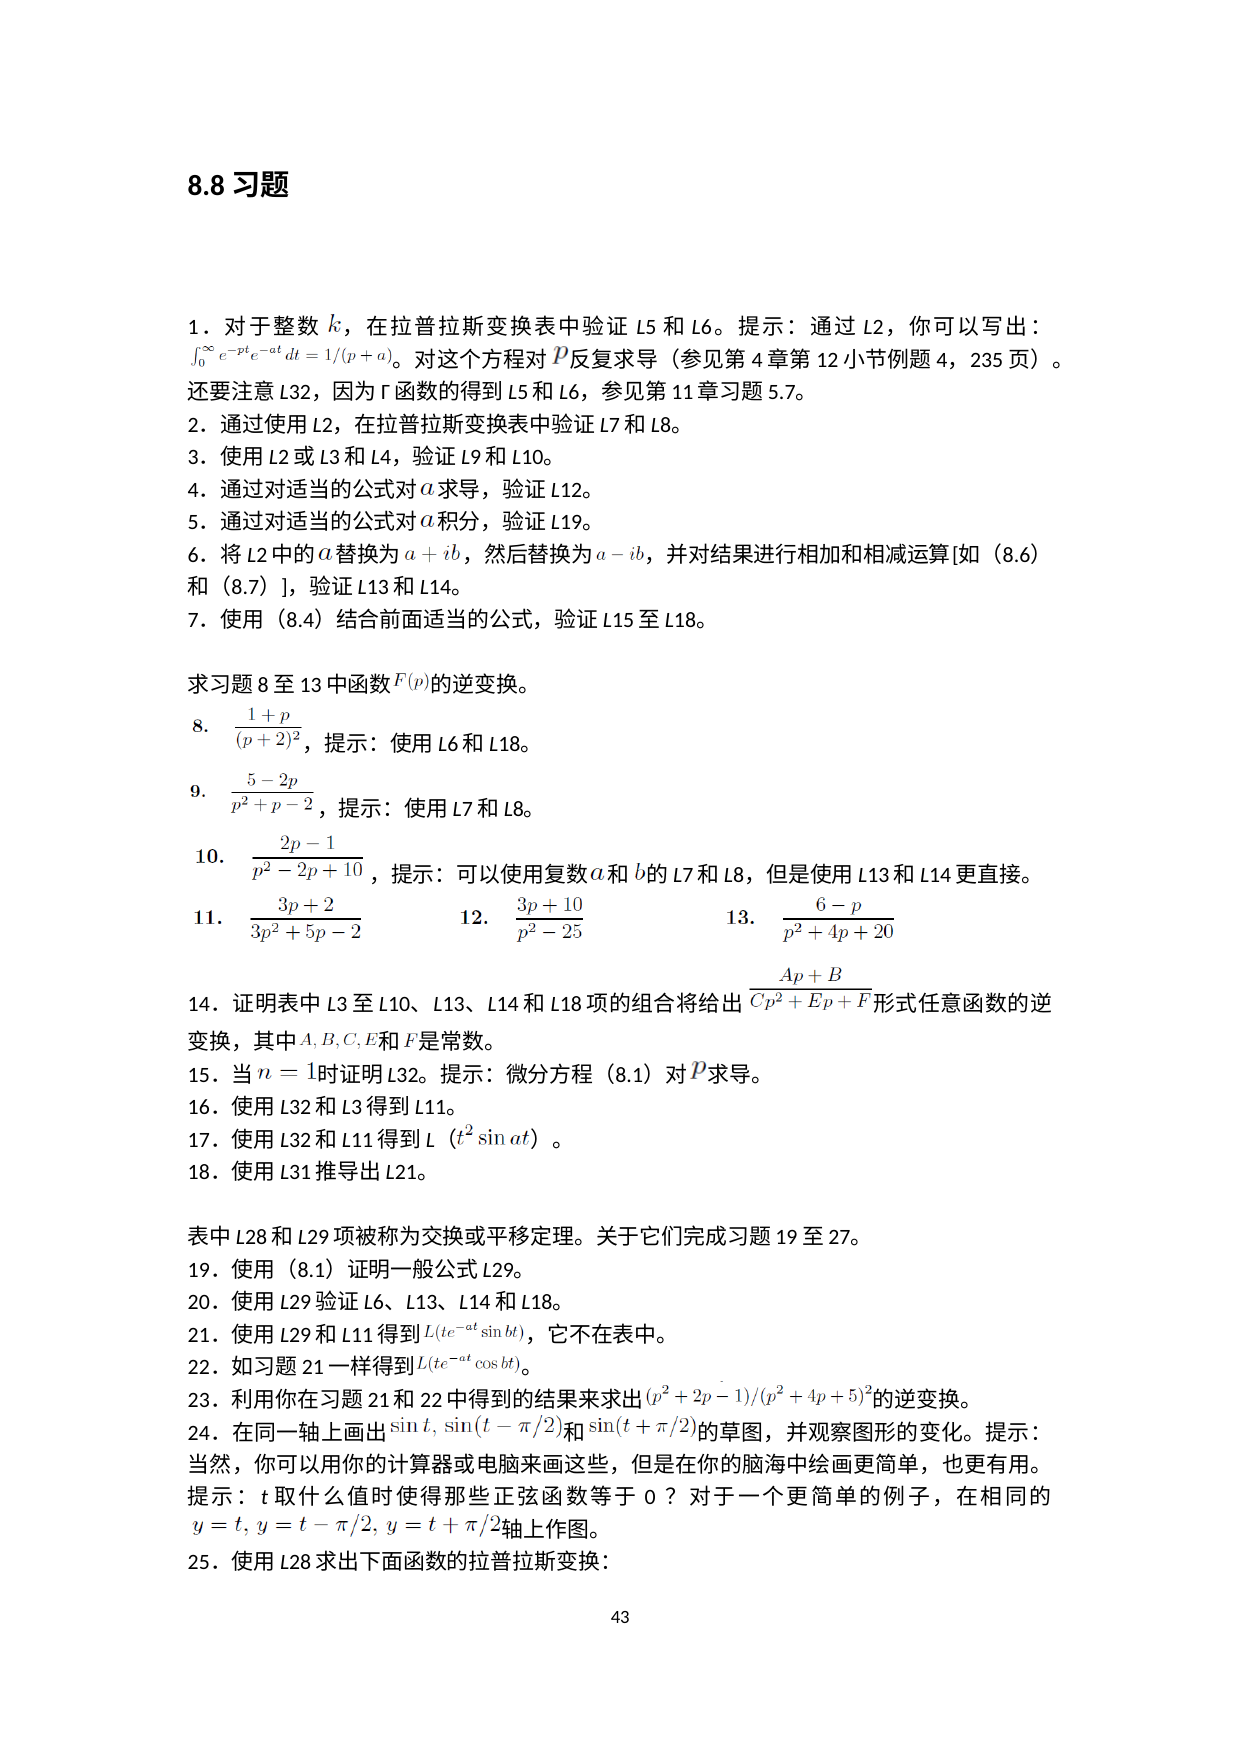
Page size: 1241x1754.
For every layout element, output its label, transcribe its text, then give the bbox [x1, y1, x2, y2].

text ，提示：使用L7和L8。 [187, 764, 1053, 829]
picture [743, 965, 873, 1012]
text 5．通过对适当的公式对积分，验证L19。 [187, 504, 1053, 536]
text ，提示：可以使用复数和的L7和L8，但是使用L13和L14更直接。 [187, 829, 1053, 894]
text 7．使用（8.4）结合前面适当的公式，验证L15至L18。 [187, 601, 1053, 634]
picture [387, 1414, 564, 1440]
text 表中L28和L29项被称为交换或平移定理。关于它们完成习题19至27。 [187, 1219, 1053, 1251]
picture [187, 893, 901, 945]
picture [548, 341, 570, 368]
picture [400, 539, 462, 563]
text 4．通过对适当的公式对求导，验证L12。 [187, 471, 1053, 504]
picture [187, 769, 317, 817]
picture [585, 1414, 698, 1440]
picture [321, 309, 343, 335]
picture [296, 1030, 379, 1050]
picture [417, 475, 437, 498]
text 25．使用L28求出下面函数的拉普拉斯变换： [187, 1544, 1053, 1576]
picture [643, 1381, 873, 1408]
text 19．使用（8.1）证明一般公式L29。 [187, 1251, 1053, 1284]
picture [587, 860, 608, 883]
text 求习题8至13中函数的逆变换。 [187, 666, 1053, 699]
picture [315, 540, 335, 563]
text 6．将L2中的替换为，然后替换为，并对结果进行相加和相减运算[如（8.6）和（8.7）]，验证L13和L14。 [187, 536, 1053, 601]
picture [187, 1511, 502, 1538]
text 16．使用L32和L3得到L11。 [187, 1089, 1053, 1121]
text 22．如习题21一样得到。 [187, 1349, 1053, 1381]
picture [456, 1121, 530, 1148]
text 23．利用你在习题21和22中得到的结果来求出的逆变换。 [187, 1381, 1053, 1414]
text 14．证明表中L3至L10、L13、L14和L18项的组合将给出形式任意函数的逆变换，其中和是常数。 [187, 959, 1053, 1056]
text 24．在同一轴上画出和的草图，并观察图形的变化。提示：当然，你可以用你的计算器或电脑来画这些，但是在你的脑海中绘画更简单，也更有用。提示：t取什么值时使得那些正弦函数等于0 ？对于一个更简单的例子，在相同的轴上作图。 [187, 1414, 1053, 1544]
picture [187, 343, 393, 368]
picture [628, 857, 647, 883]
text ，提示：使用L6和L18。 [187, 699, 1053, 764]
picture [417, 507, 437, 530]
picture [421, 1318, 526, 1343]
picture [253, 1061, 317, 1083]
picture [187, 833, 369, 883]
text 15．当时证明L32。提示：微分方程（8.1）对求导。 [187, 1056, 1053, 1089]
picture [400, 1030, 419, 1050]
picture [391, 667, 431, 693]
picture [187, 705, 303, 752]
picture [593, 543, 645, 563]
text 1．对于整数，在拉普拉斯变换表中验证L5和L6。提示：通过L2，你可以写出：。对这个方程对反复求导（参见第4章第12小节例题4，235页）。还要注意L32，因为Γ函数的得到L5和L6，参见第11章习题5.7。 [187, 309, 1053, 406]
text 3．使用L2或L3和L4，验证L9和L10。 [187, 439, 1053, 471]
subtitle 8.8 习题 [187, 150, 1053, 215]
text 21．使用L29和L11得到，它不在表中。 [187, 1316, 1053, 1349]
picture [686, 1056, 708, 1083]
text 2．通过使用L2，在拉普拉斯变换表中验证L7和L8。 [187, 406, 1053, 439]
picture [415, 1351, 522, 1375]
text 17．使用L32和L11得到L（）。 [187, 1121, 1053, 1154]
text 20．使用L29验证L6、L13、L14和L18。 [187, 1284, 1053, 1316]
text 18．使用L31推导出L21。 [187, 1154, 1053, 1186]
